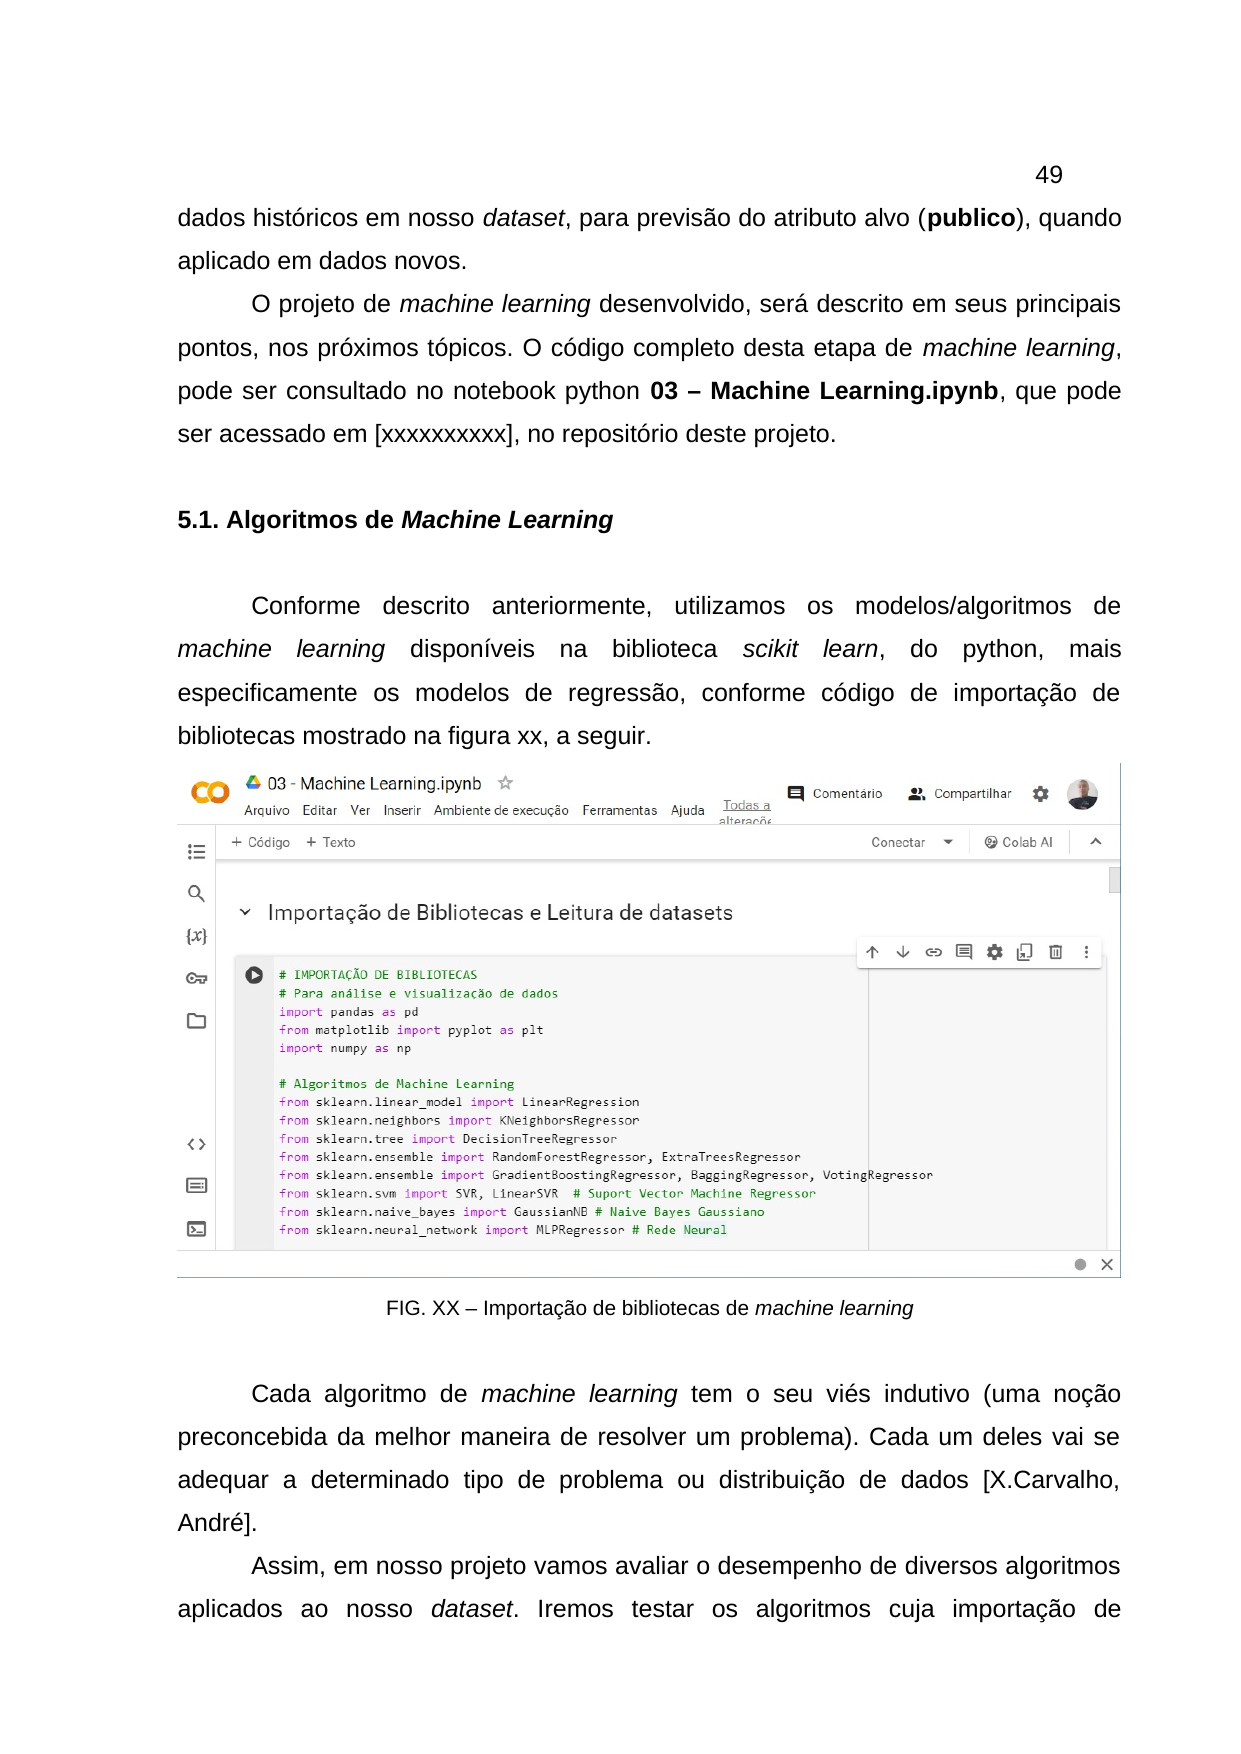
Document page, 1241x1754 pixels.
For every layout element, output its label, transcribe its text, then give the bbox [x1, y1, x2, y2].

text Cada algoritmo de machine learning tem o seu viés indutivo (uma noção preconcebida da melhor maneira de resolver um problema). Cada um deles vai se adequar a determinado tipo de problema ou distribuição de dados [X.Carvalho, André]. [177, 1378, 1122, 1537]
text O projeto de machine learning desenvolvido, será descrito em seus principais pontos, nos próximos tópicos. O código completo desta etapa de machine learning, pode ser consultado no notebook python 03 – Machine Learning.ipynb, que pode ser acessado em [xxxxxxxxxx], no repositório deste projeto. [177, 289, 1122, 447]
text Conforme descrito anteriormente, utilizamos os modelos/algoritmos de machine learning disponíveis na biblioteca scikit learn, do python, mais especificamente os modelos de regressão, conforme código de importação de bibliotecas mostrado na figura xx, a seguir. [177, 591, 1122, 749]
subtitle 5.1. Algoritmos de Machine Learning [177, 505, 1122, 534]
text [177, 1551, 1122, 1623]
text FIG. XX – Importação de bibliotecas de machine learning [177, 1292, 1122, 1321]
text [177, 203, 1122, 275]
picture [177, 763, 1121, 1278]
